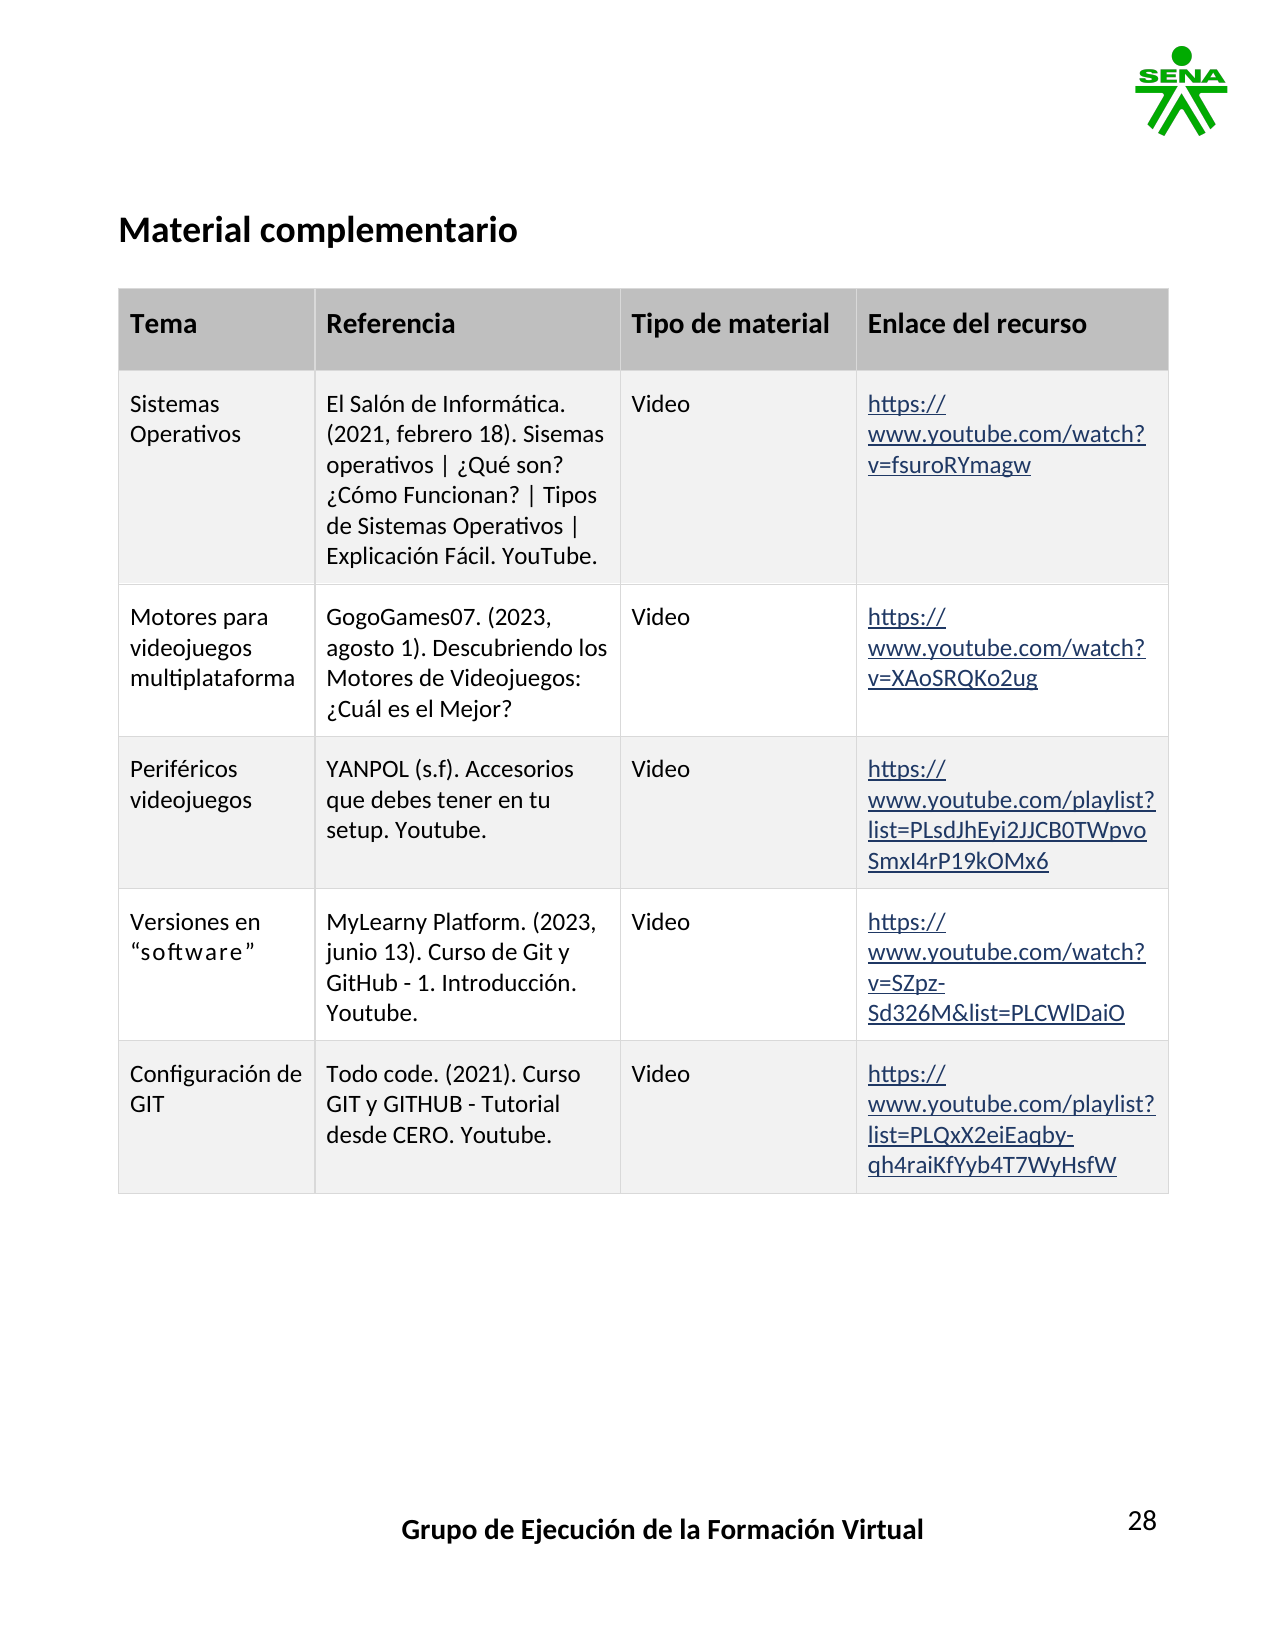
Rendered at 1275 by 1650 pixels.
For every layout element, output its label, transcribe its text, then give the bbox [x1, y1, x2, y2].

table_cell https://www.youtube.com/playlist?list=PLsdJhEyi2JJCB0TWpvoSmxI4rP19kOMx6 [857, 737, 1168, 888]
text Material complementario [118, 206, 1157, 252]
table_cell Video [621, 585, 856, 736]
table_cell El Salón de Informática. (2021, febrero 18). Sisemas operativos | ¿Qué son?¿Cómo Funcionan? | Tipos de Sistemas Operativos | Explicación Fácil. YouTube. [316, 371, 620, 583]
table_cell Video [621, 1041, 856, 1193]
table_cell Configuración de GIT [119, 1041, 314, 1193]
table_cell https://www.youtube.com/watch?v=SZpz-Sd326M&list=PLCWlDaiO [857, 889, 1168, 1040]
table_cell Periféricos videojuegos [119, 737, 314, 888]
table_cell Video [621, 889, 856, 1040]
table_cell Sistemas Operativos [119, 371, 314, 583]
table_cell GogoGames07. (2023, agosto 1). Descubriendo los Motores de Videojuegos: ¿Cuál es el Mejor? [316, 585, 620, 736]
table_cell Todo code. (2021). Curso GIT y GITHUB - Tutorial desde CERO. Youtube. [316, 1041, 620, 1193]
table_cell https://www.youtube.com/playlist?list=PLQxX2eiEaqby-qh4raiKfYyb4T7WyHsfW [857, 1041, 1168, 1193]
table_cell YANPOL (s.f). Accesorios que debes tener en tu setup. Youtube. [316, 737, 620, 888]
table_cell Motores para videojuegos multiplataforma [119, 585, 314, 736]
table_header Tipo de material [621, 289, 856, 370]
table_cell https://www.youtube.com/watch?v=fsuroRYmagw [857, 371, 1168, 583]
table_cell Video [621, 371, 856, 583]
picture [1135, 46, 1228, 136]
table_cell Versiones en “software” [119, 889, 314, 1040]
table_cell Video [621, 737, 856, 888]
table_cell MyLearny Platform. (2023, junio 13). Curso de Git y GitHub - 1. Introducción. Youtube. [316, 889, 620, 1040]
table_header Enlace del recurso [857, 289, 1168, 370]
table_cell https://www.youtube.com/watch?v=XAoSRQKo2ug [857, 585, 1168, 736]
table_header Referencia [316, 289, 620, 370]
table_header Tema [119, 289, 314, 370]
